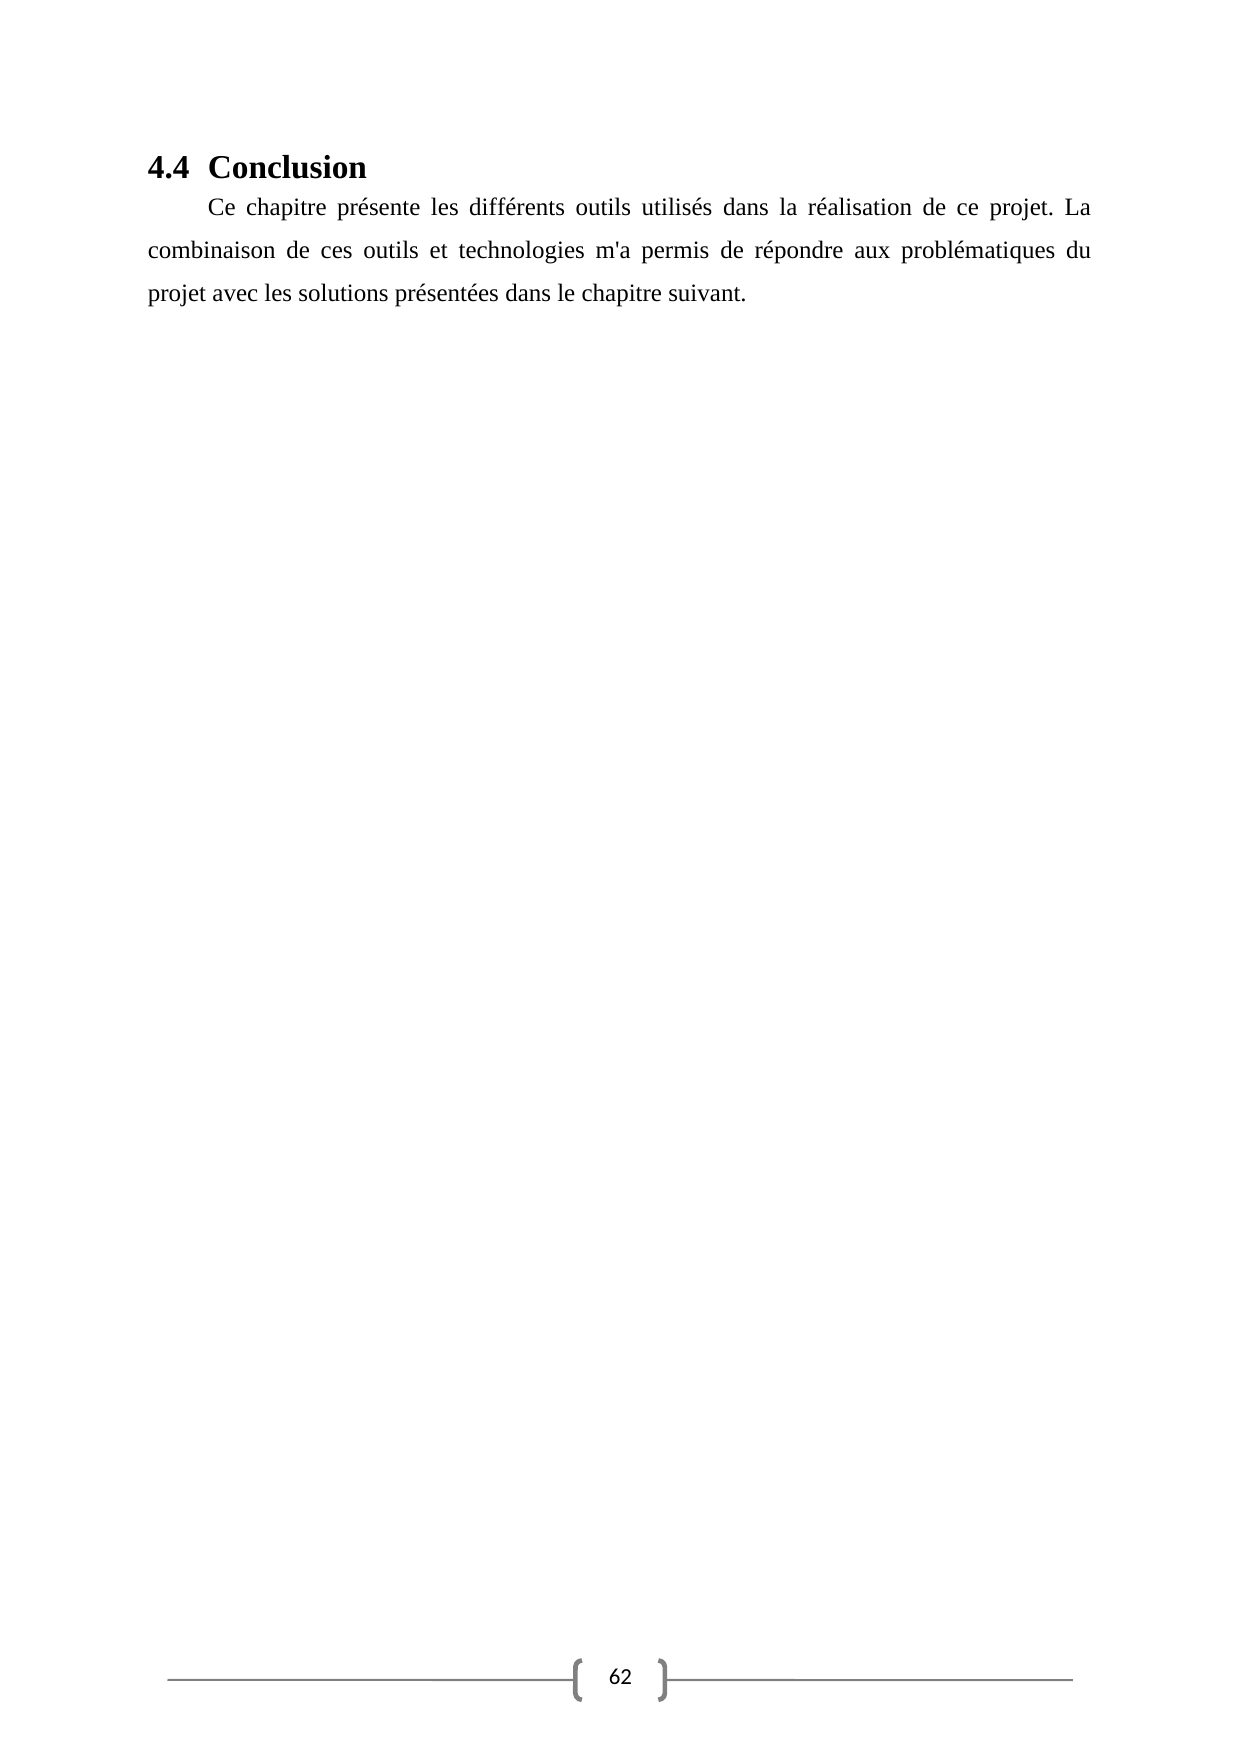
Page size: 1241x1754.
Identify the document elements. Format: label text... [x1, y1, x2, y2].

text Ce chapitre présente les différents outils utilisés dans la réalisation de ce projet. La combinaison de ces outils et technologies m'a permis de répondre aux problématiques du projet avec les solutions présentées dans le chapitre suivant. [148, 192, 1093, 307]
subtitle Conclusion [148, 148, 1093, 186]
